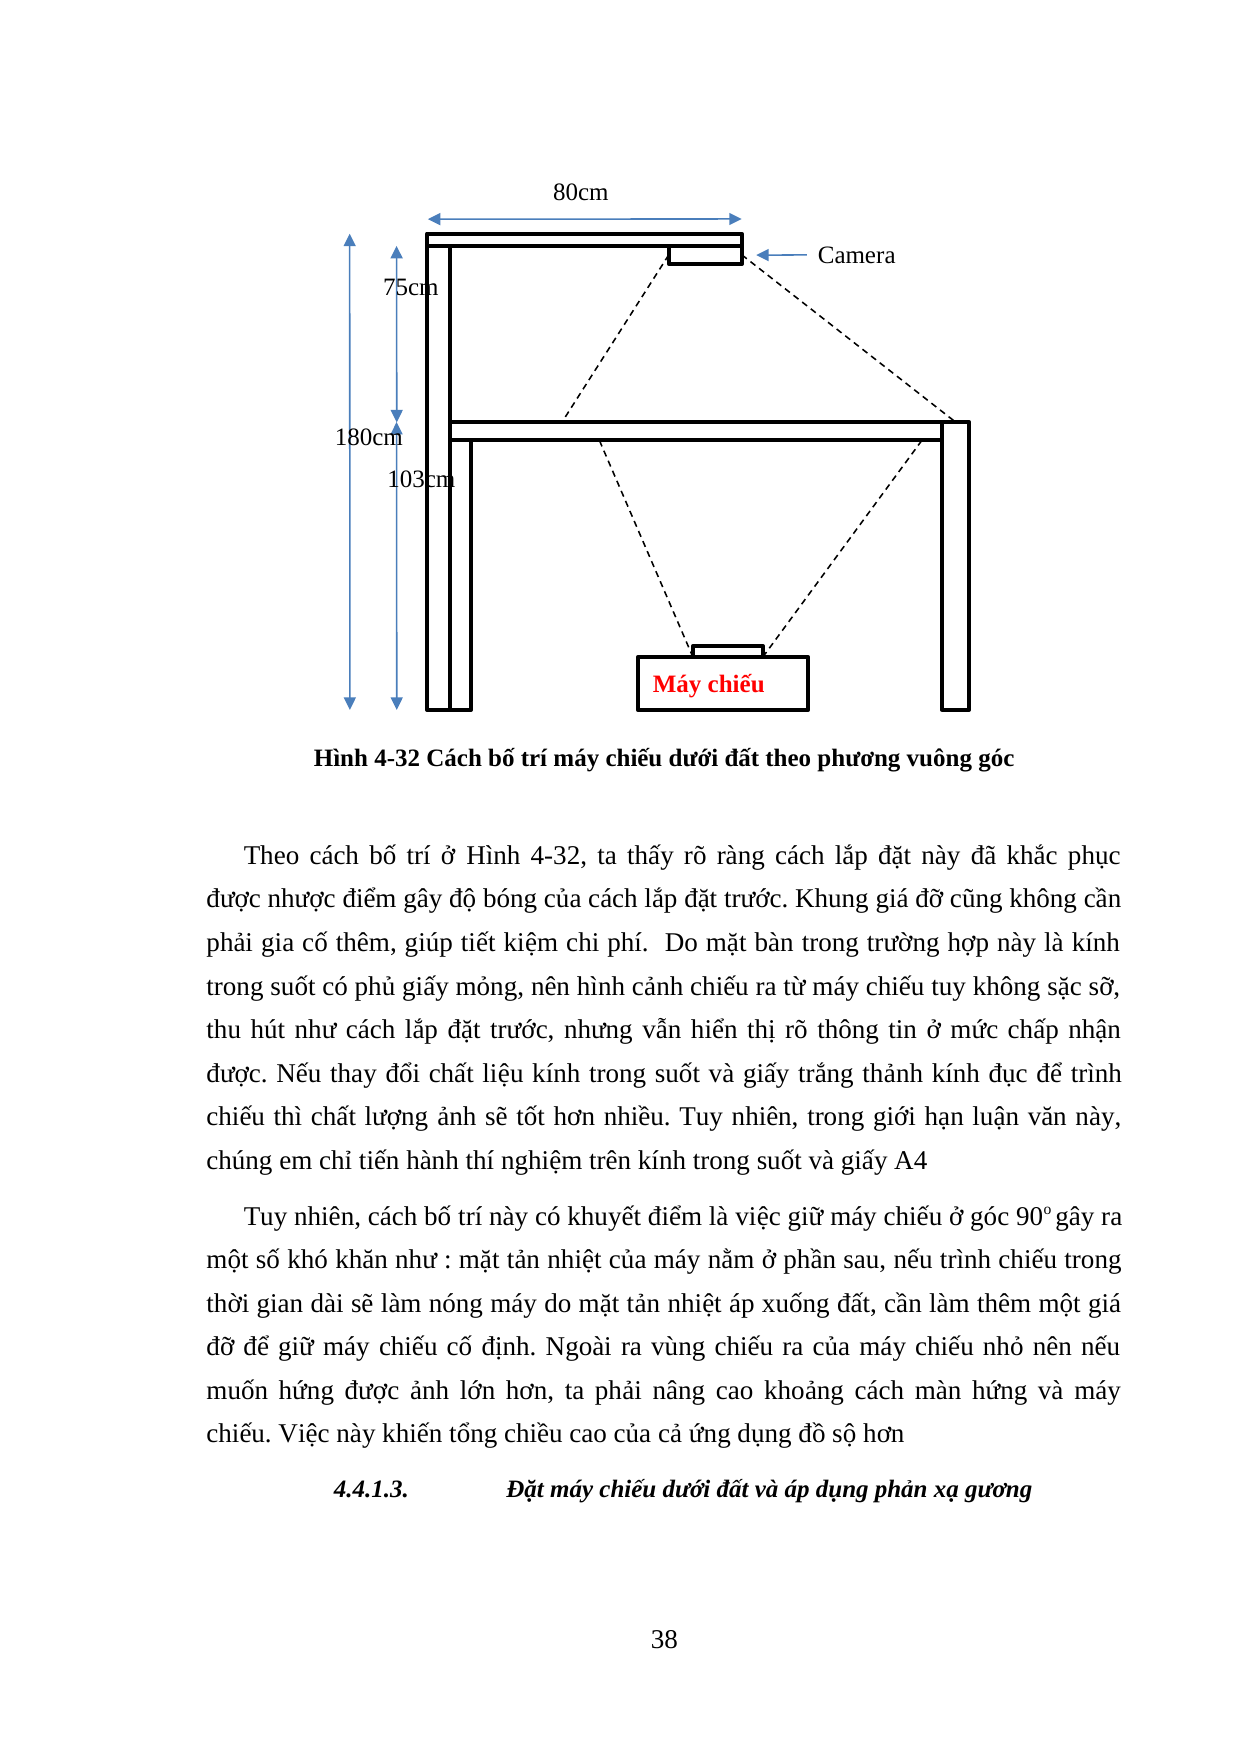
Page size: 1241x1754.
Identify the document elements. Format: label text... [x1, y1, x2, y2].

subtitle Đặt máy chiếu dưới đất và áp dụng phản xạ gương [296, 1474, 1122, 1502]
text Tuy nhiên, cách bố trí này có khuyết điểm là việc giữ máy chiếu ở góc 90o gây ra một số khó khăn như : mặt tản nhiệt của máy nằm ở phần sau, nếu trình chiếu trong thời gian dài sẽ làm nóng máy do mặt tản nhiệt áp xuống đất, cần làm thêm một giá đỡ để giữ máy chiếu cố định. Ngoài ra vùng chiếu ra của máy chiếu nhỏ nên nếu muốn hứng được ảnh lớn hơn, ta phải nâng cao khoảng cách màn hứng và máy chiếu. Việc này khiến tổng chiều cao của cả ứng dụng đồ sộ hơn [206, 1200, 1122, 1449]
